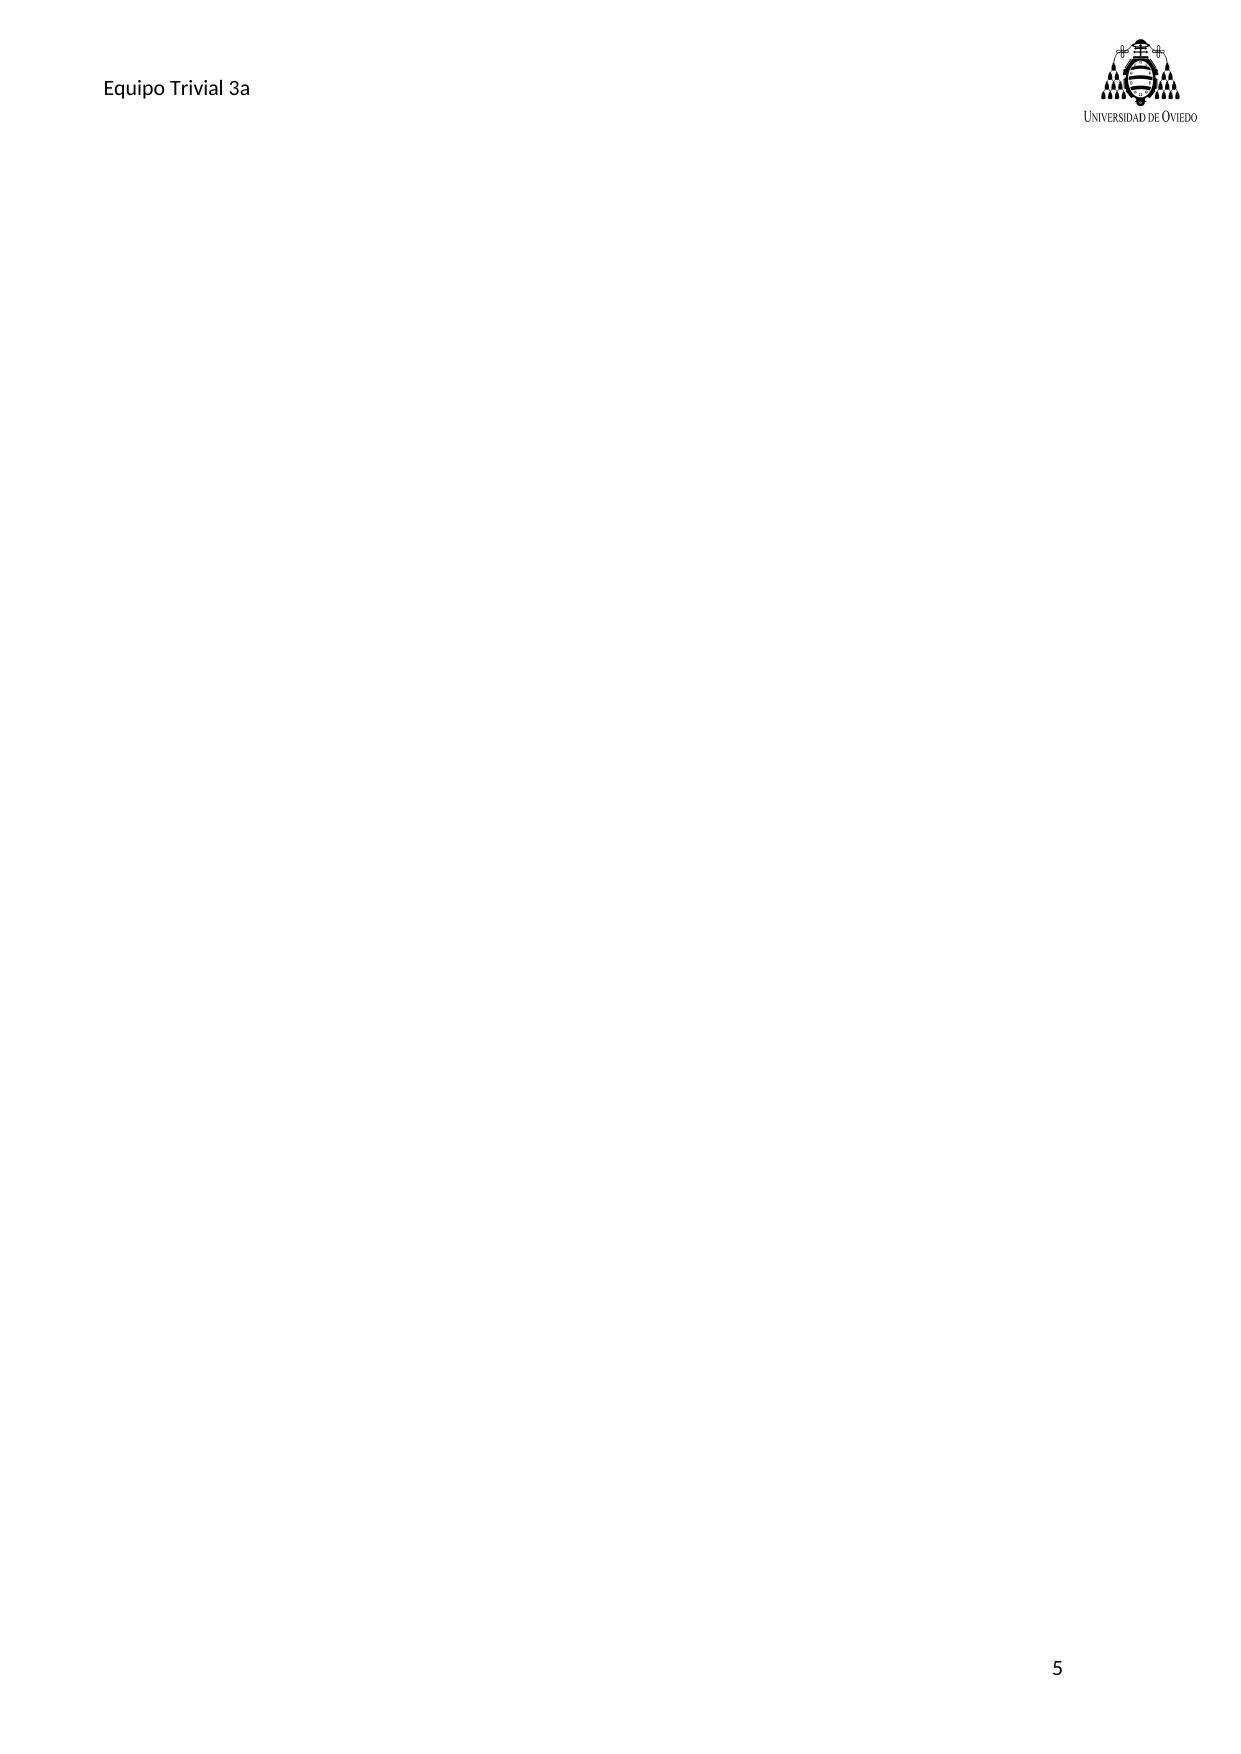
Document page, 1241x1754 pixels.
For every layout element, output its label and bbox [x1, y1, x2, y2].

picture [1077, 35, 1198, 123]
